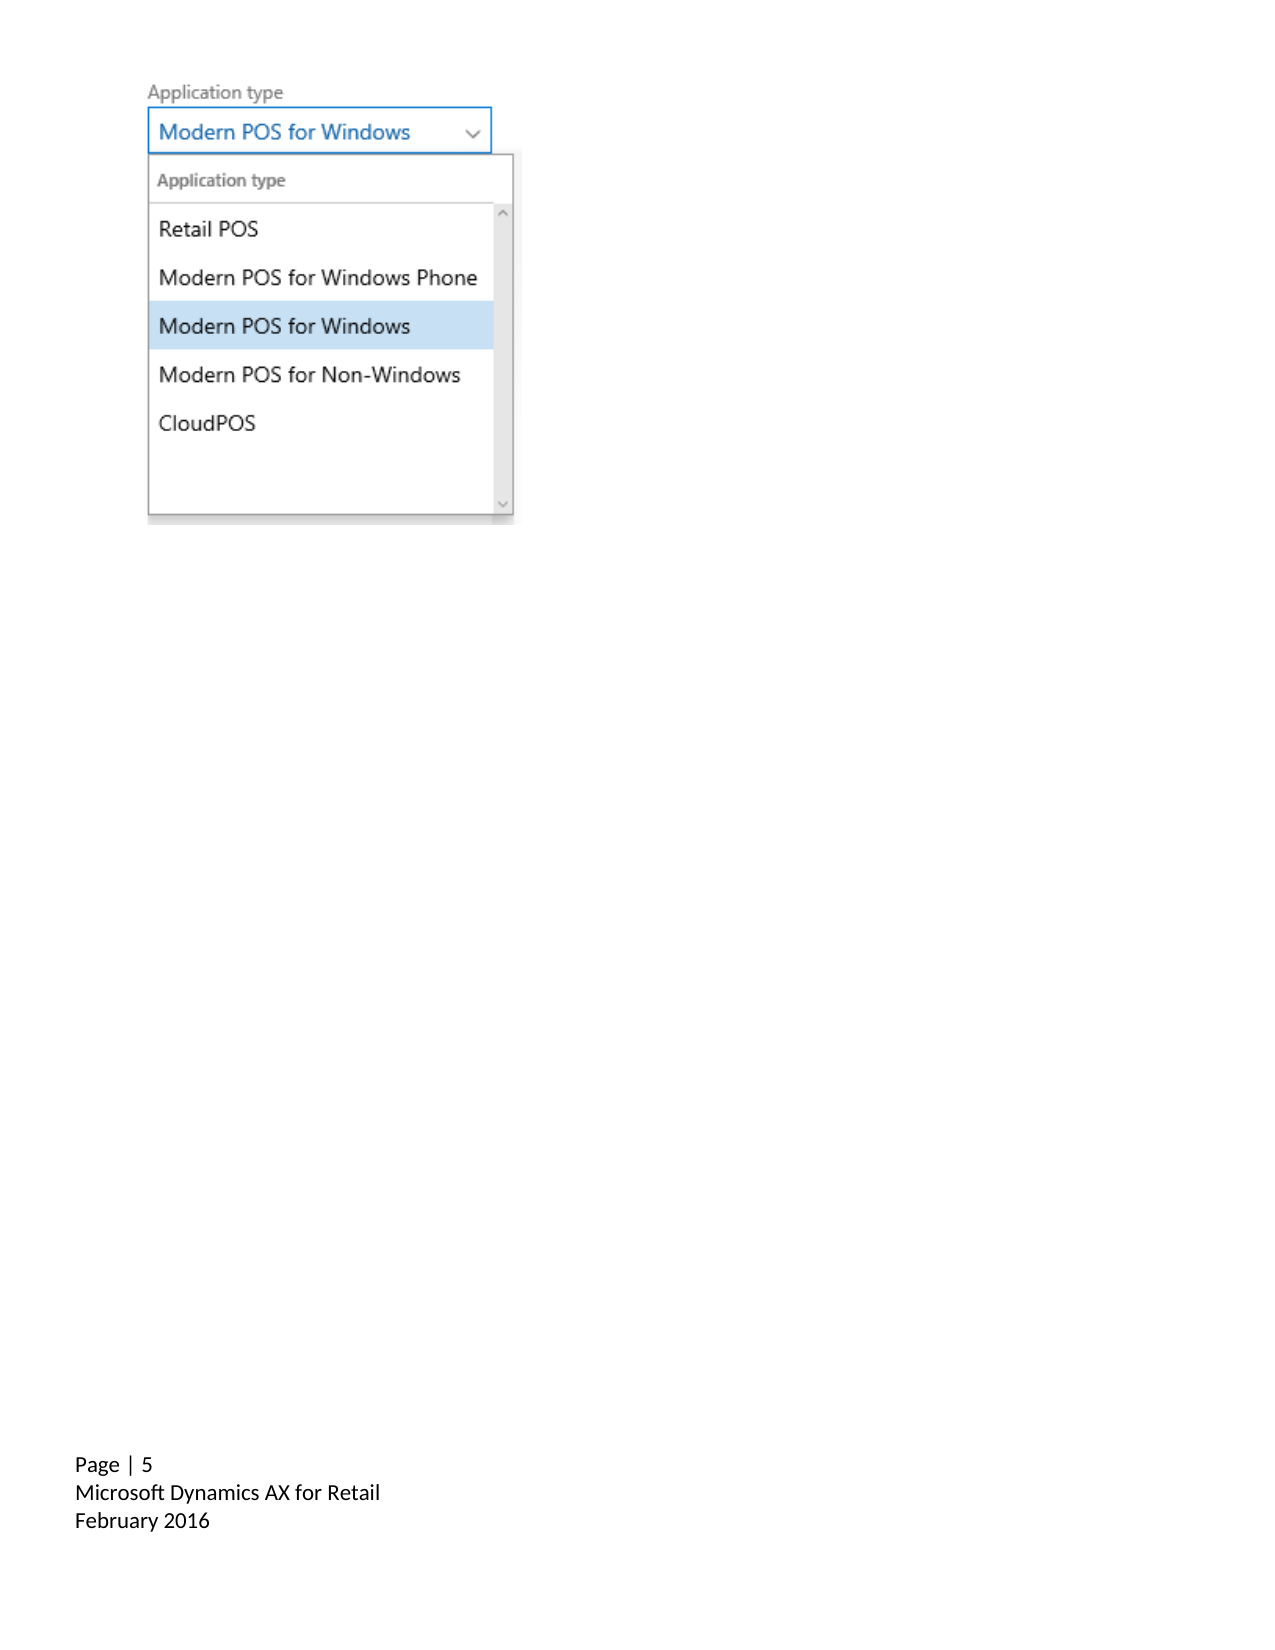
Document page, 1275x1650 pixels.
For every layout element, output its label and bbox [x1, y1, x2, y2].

picture [137, 75, 522, 525]
